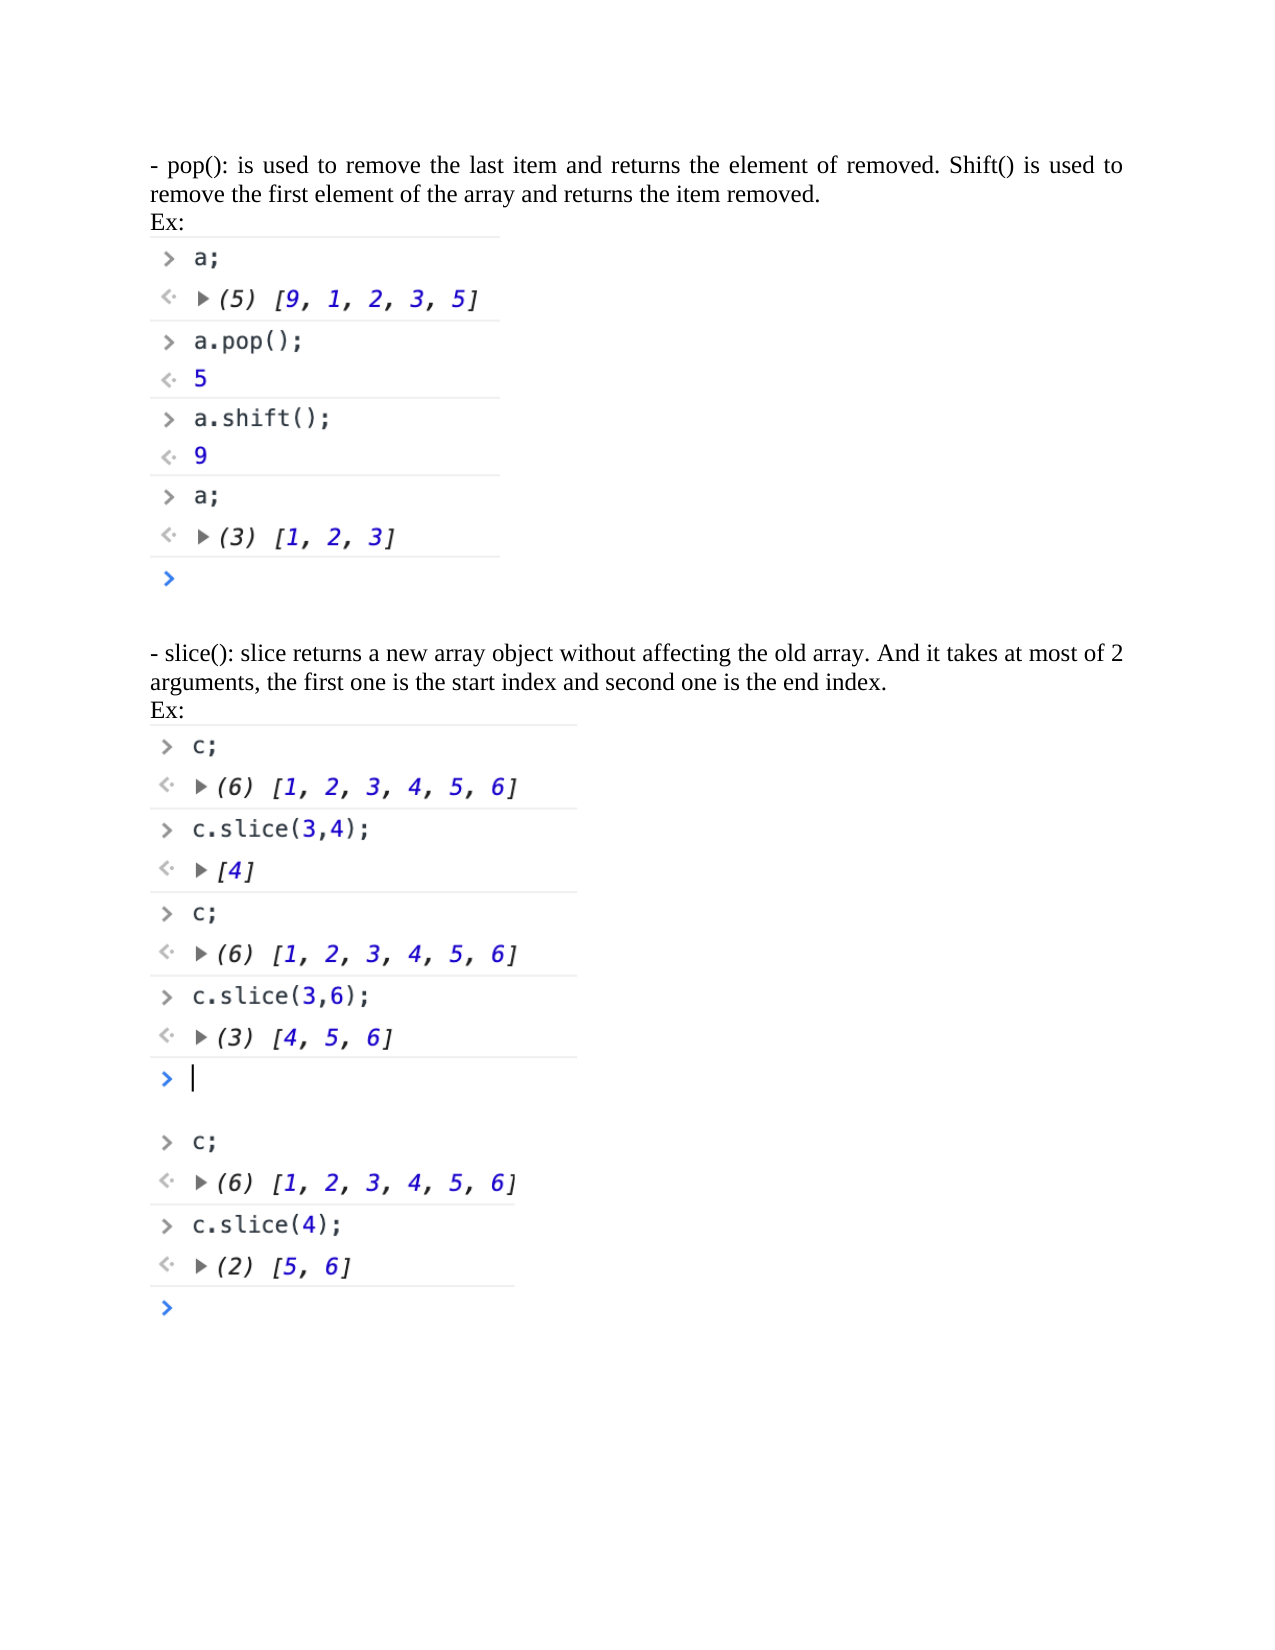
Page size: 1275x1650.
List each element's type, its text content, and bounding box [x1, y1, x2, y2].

text - slice(): slice returns a new array object without affecting the old array. And it takes at most of 2 arguments, the first one is the start index and second one is the end index. [150, 638, 1125, 695]
text Ex: [150, 695, 1125, 724]
text Ex: [150, 207, 1125, 236]
picture [150, 724, 578, 1354]
text - pop(): is used to remove the last item and returns the element of removed. Shift() is used to remove the first element of the array and returns the item removed. [150, 150, 1125, 207]
picture [150, 236, 501, 610]
